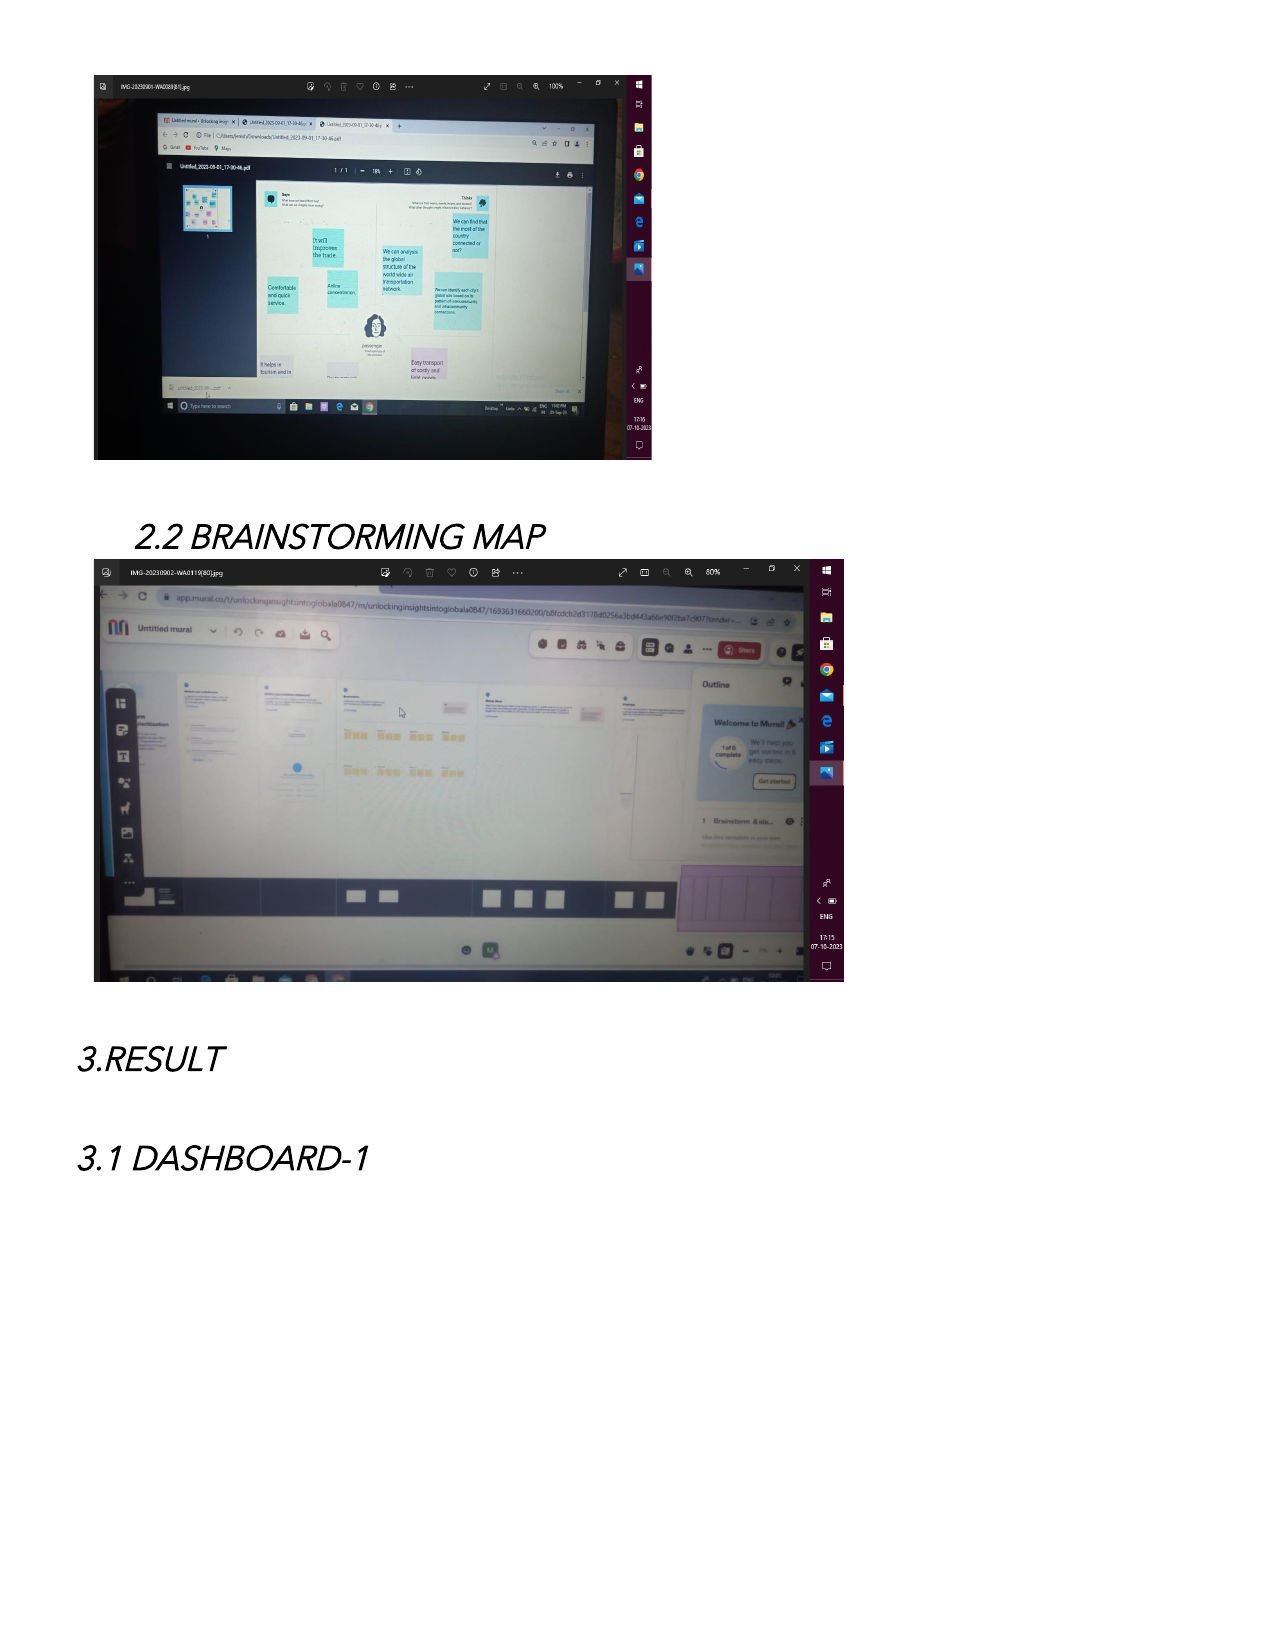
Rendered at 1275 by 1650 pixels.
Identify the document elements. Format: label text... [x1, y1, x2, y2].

text 3.1 DASHBOARD-1 [75, 1138, 1200, 1178]
text 3.RESULT [75, 1038, 1200, 1079]
text 2.2 BRAINSTORMING MAP [75, 516, 1200, 982]
